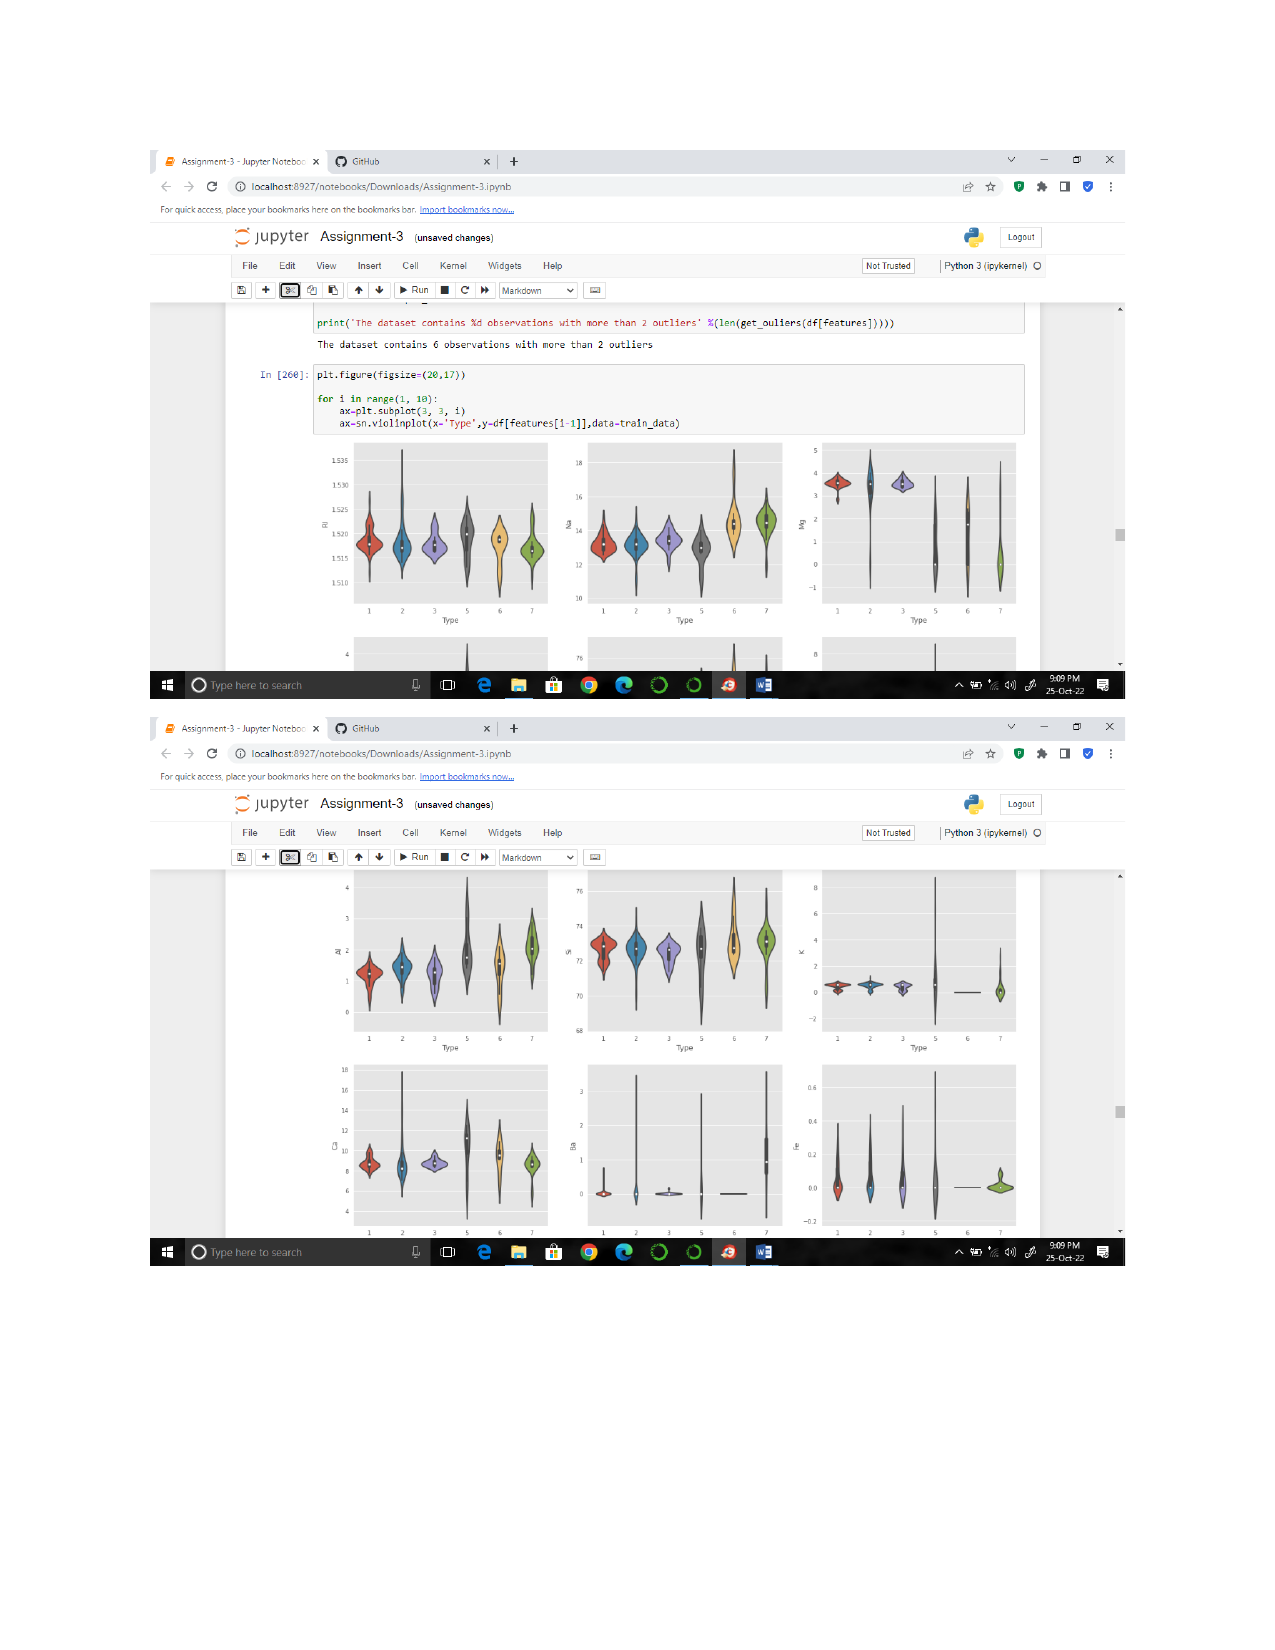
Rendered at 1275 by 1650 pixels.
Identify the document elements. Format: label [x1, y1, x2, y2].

picture [150, 717, 1125, 1266]
picture [150, 150, 1125, 699]
